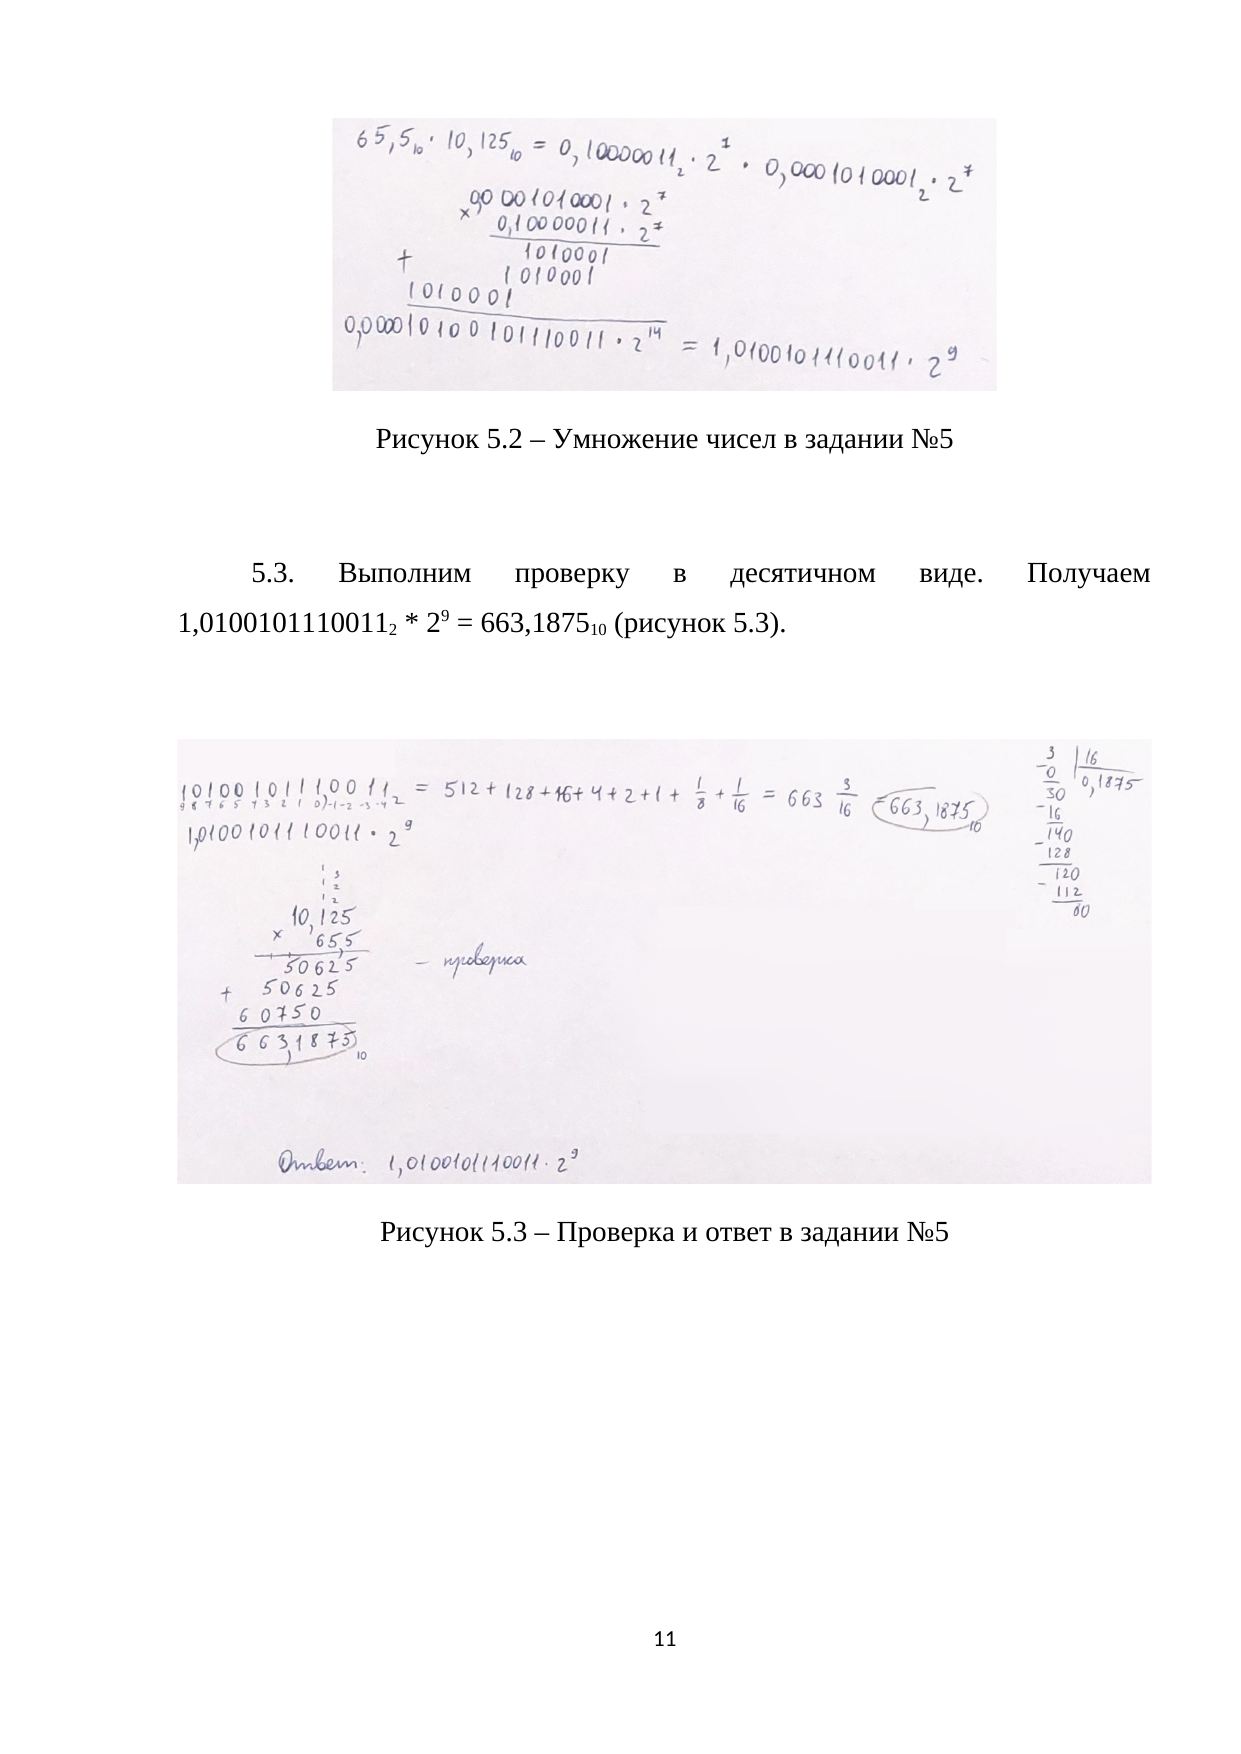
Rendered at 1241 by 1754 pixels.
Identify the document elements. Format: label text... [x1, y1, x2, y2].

picture [177, 739, 1152, 1184]
picture [332, 118, 997, 391]
text 5.3. Выполним проверку в десятичном виде. Получаем 1,01001011100112 * 29 = 663,187510 (рисунок 5.3). [177, 555, 1152, 639]
text Рисунок 5.3 – Проверка и ответ в задании №5 [177, 1214, 1152, 1248]
text Рисунок 5.2 – Умножение чисел в задании №5 [177, 421, 1152, 454]
